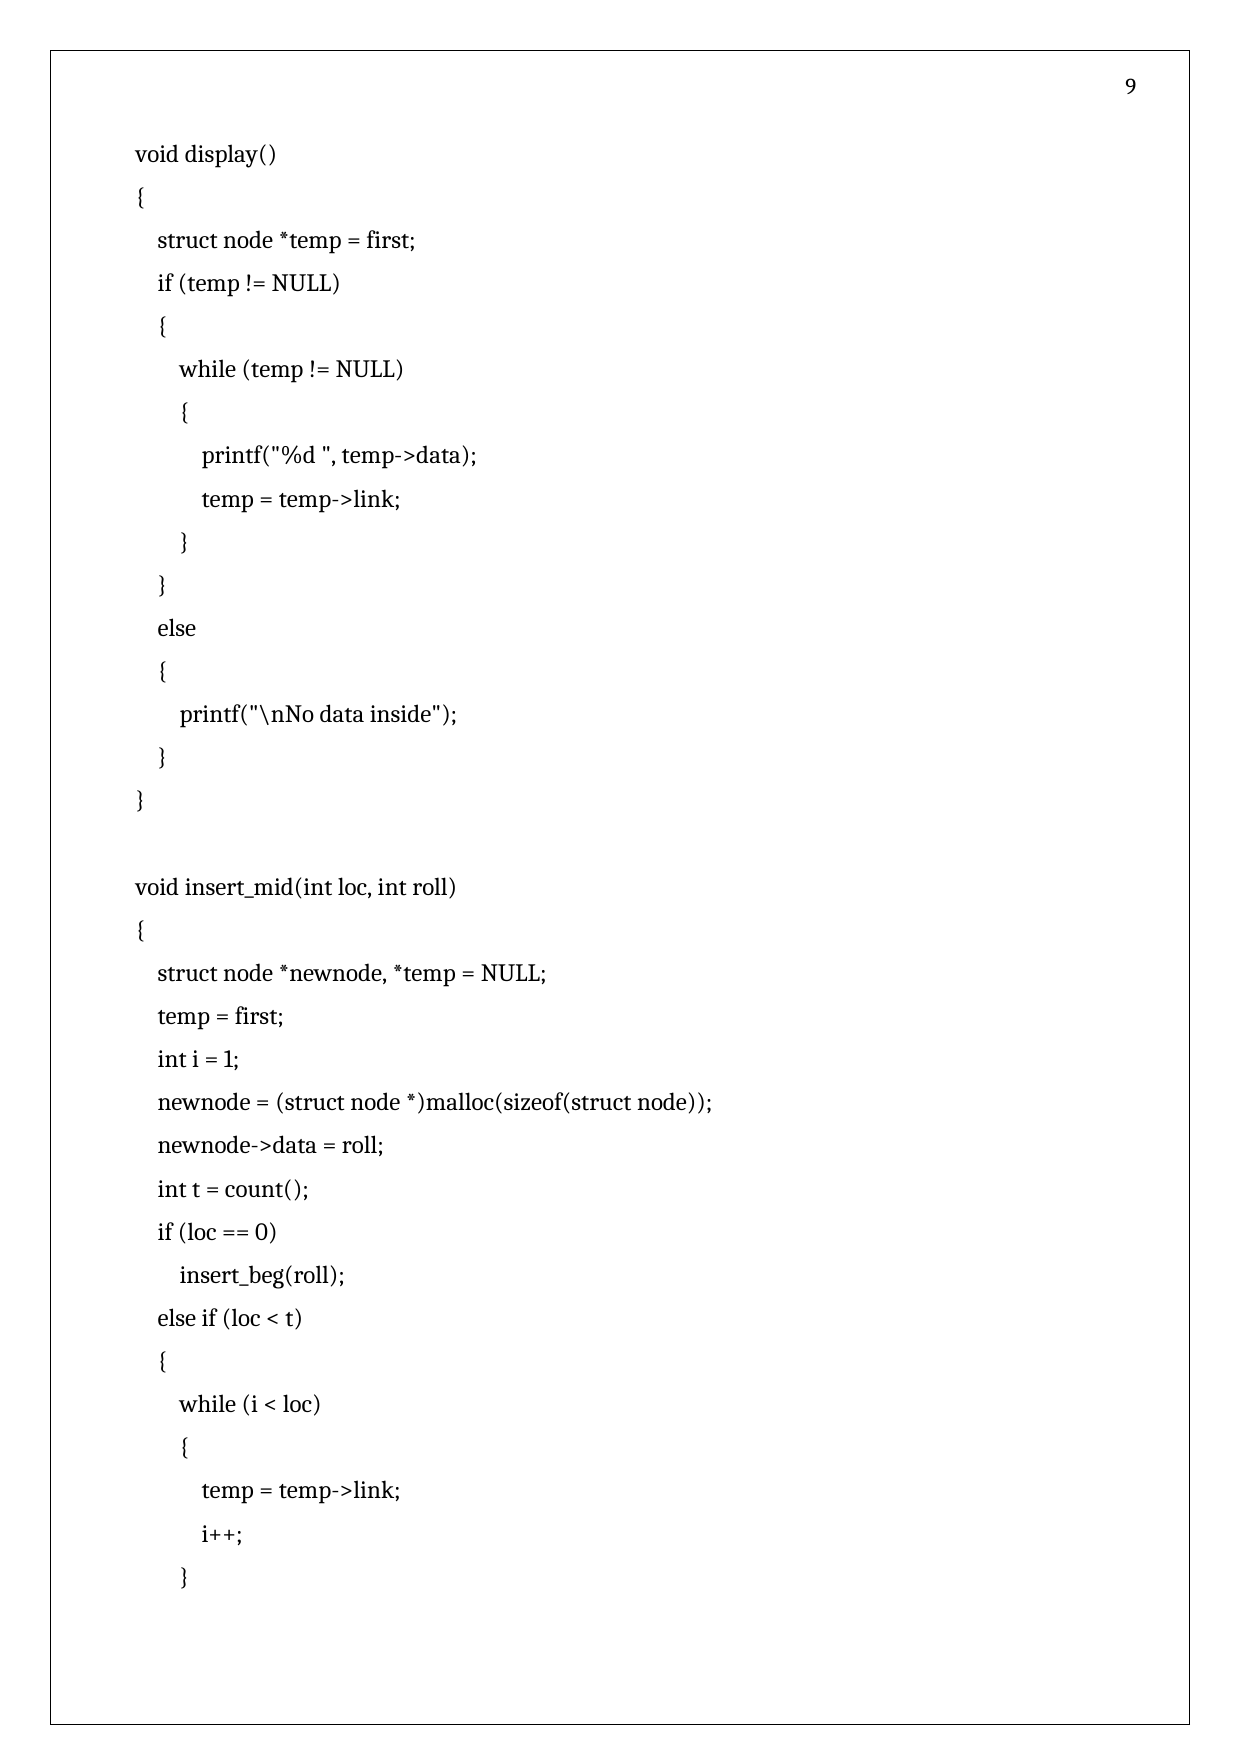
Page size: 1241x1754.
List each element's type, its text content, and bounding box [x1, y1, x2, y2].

text i++; [135, 1519, 1136, 1548]
text printf("%d ", temp->data); [135, 441, 1136, 470]
text struct node *newnode, *temp = NULL; [135, 959, 1136, 988]
text newnode->data = roll; [135, 1131, 1136, 1160]
text else if (loc < t) [135, 1304, 1136, 1333]
text { [135, 1347, 1136, 1376]
text while (i < loc) [135, 1390, 1136, 1419]
text { [135, 312, 1136, 341]
text temp = temp->link; [135, 484, 1136, 513]
text } [135, 786, 1136, 815]
text void display() [135, 139, 1136, 168]
text printf("\nNo data inside"); [135, 700, 1136, 729]
text if (loc == 0) [135, 1218, 1136, 1246]
text { [135, 1433, 1136, 1462]
text } [135, 1563, 1136, 1591]
text else [135, 614, 1136, 643]
text temp = temp->link; [135, 1476, 1136, 1505]
text } [135, 528, 1136, 556]
text struct node *temp = first; [135, 226, 1136, 254]
text newnode = (struct node *)malloc(sizeof(struct node)); [135, 1088, 1136, 1117]
text while (temp != NULL) [135, 355, 1136, 384]
text { [135, 657, 1136, 686]
text } [135, 743, 1136, 772]
text temp = first; [135, 1002, 1136, 1031]
text { [135, 916, 1136, 944]
text { [135, 398, 1136, 427]
text int t = count(); [135, 1174, 1136, 1203]
text insert_beg(roll); [135, 1261, 1136, 1289]
text if (temp != NULL) [135, 269, 1136, 298]
text int i = 1; [135, 1045, 1136, 1074]
text { [135, 183, 1136, 211]
text } [135, 571, 1136, 599]
text void insert_mid(int loc, int roll) [135, 873, 1136, 901]
